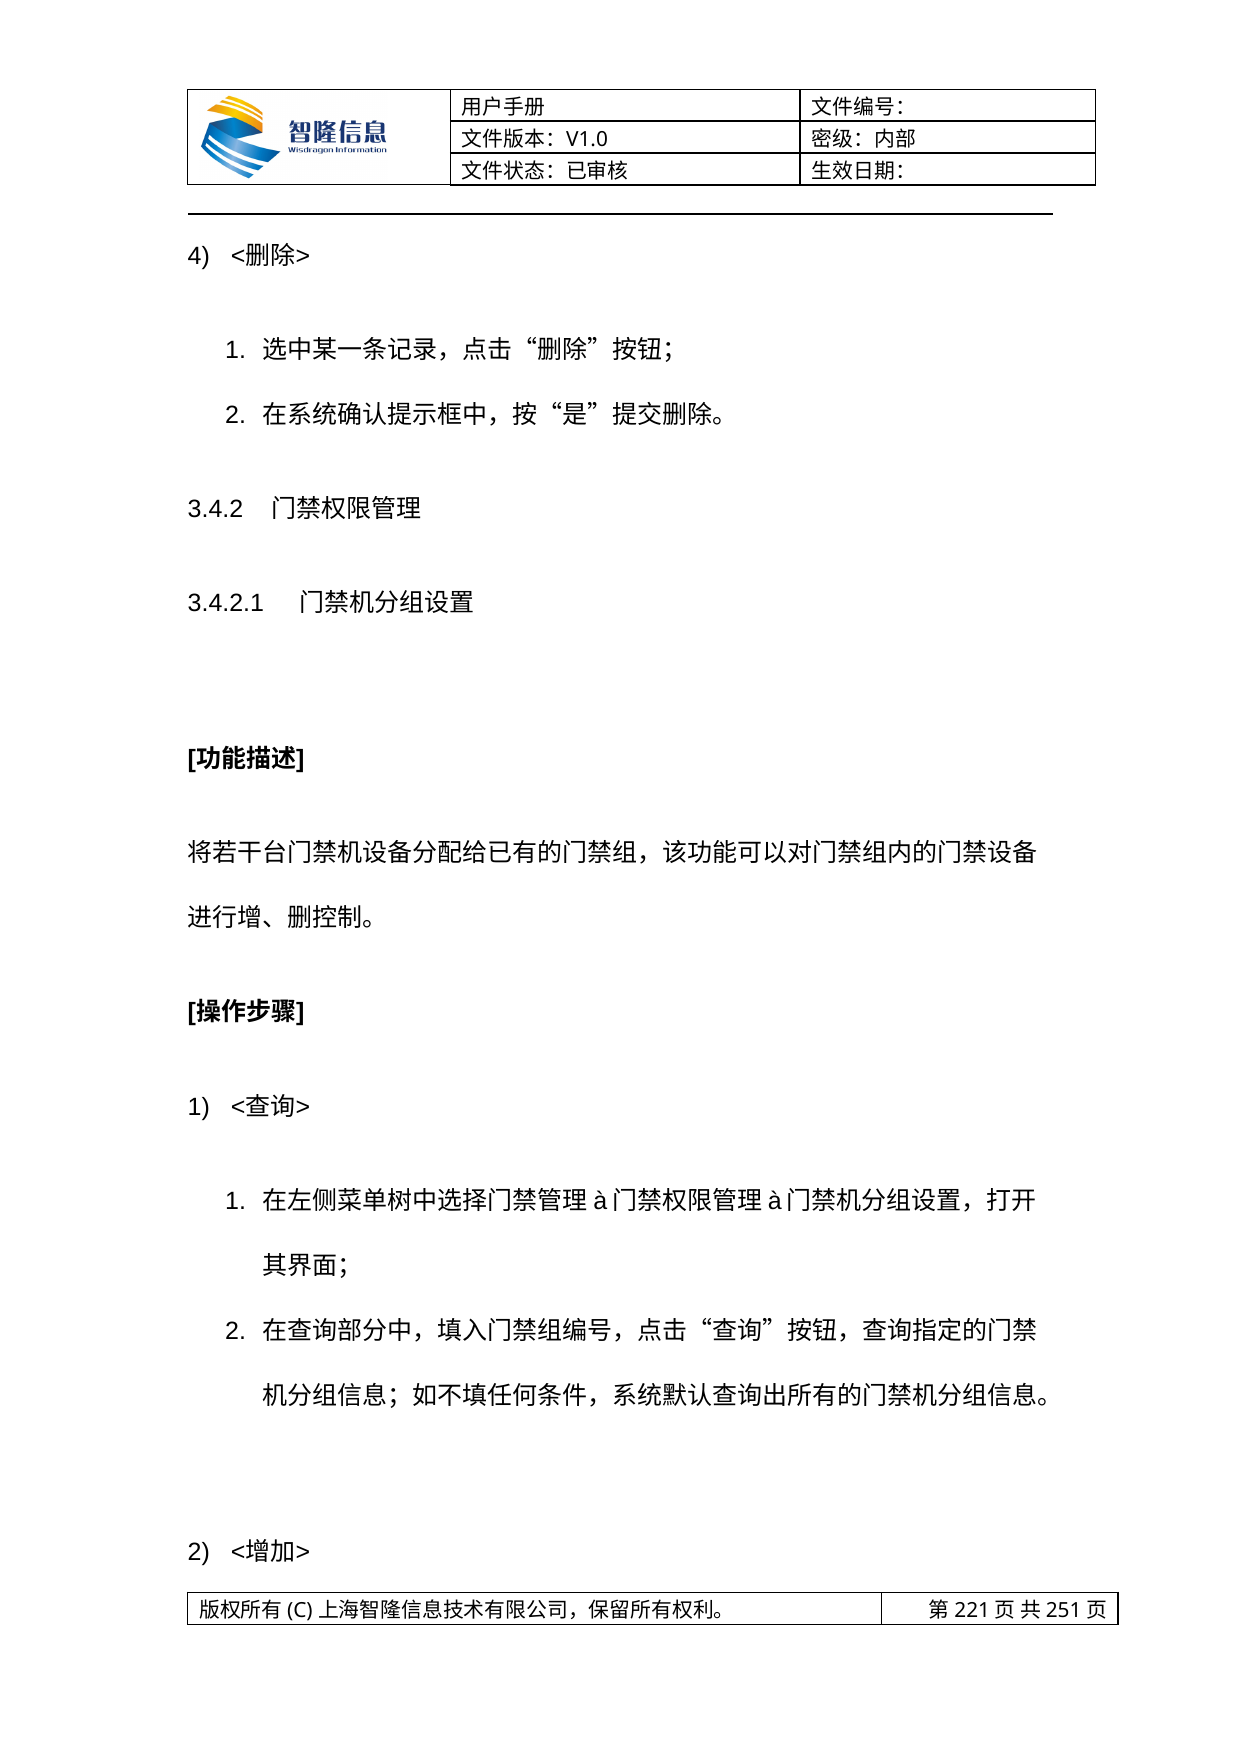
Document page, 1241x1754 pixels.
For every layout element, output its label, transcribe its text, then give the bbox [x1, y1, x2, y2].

text [功能描述] [187, 724, 1053, 789]
text 4) <删除> [187, 221, 1053, 286]
text 3.4.2 门禁权限管理 [187, 474, 1053, 539]
text 1) <查询> [187, 1072, 1053, 1137]
text 3.4.2.1 门禁机分组设置 [187, 568, 1053, 633]
list 在查询部分中，填入门禁组编号，点击“查询”按钮，查询指定的门禁机分组信息；如不填任何条件，系统默认查询出所有的门禁机分组信息。 [225, 1296, 1053, 1426]
list 选中某一条记录，点击“删除”按钮； [225, 315, 1053, 380]
text [操作步骤] [187, 977, 1053, 1042]
list 在系统确认提示框中，按“是”提交删除。 [225, 380, 1053, 445]
list 在左侧菜单树中选择门禁管理 à门禁权限管理 à门禁机分组设置，打开其界面； [225, 1166, 1053, 1296]
text 将若干台门禁机设备分配给已有的门禁组，该功能可以对门禁组内的门禁设备进行增、删控制。 [187, 818, 1053, 948]
picture [198, 91, 388, 183]
text 2) <增加> [187, 1517, 1053, 1582]
